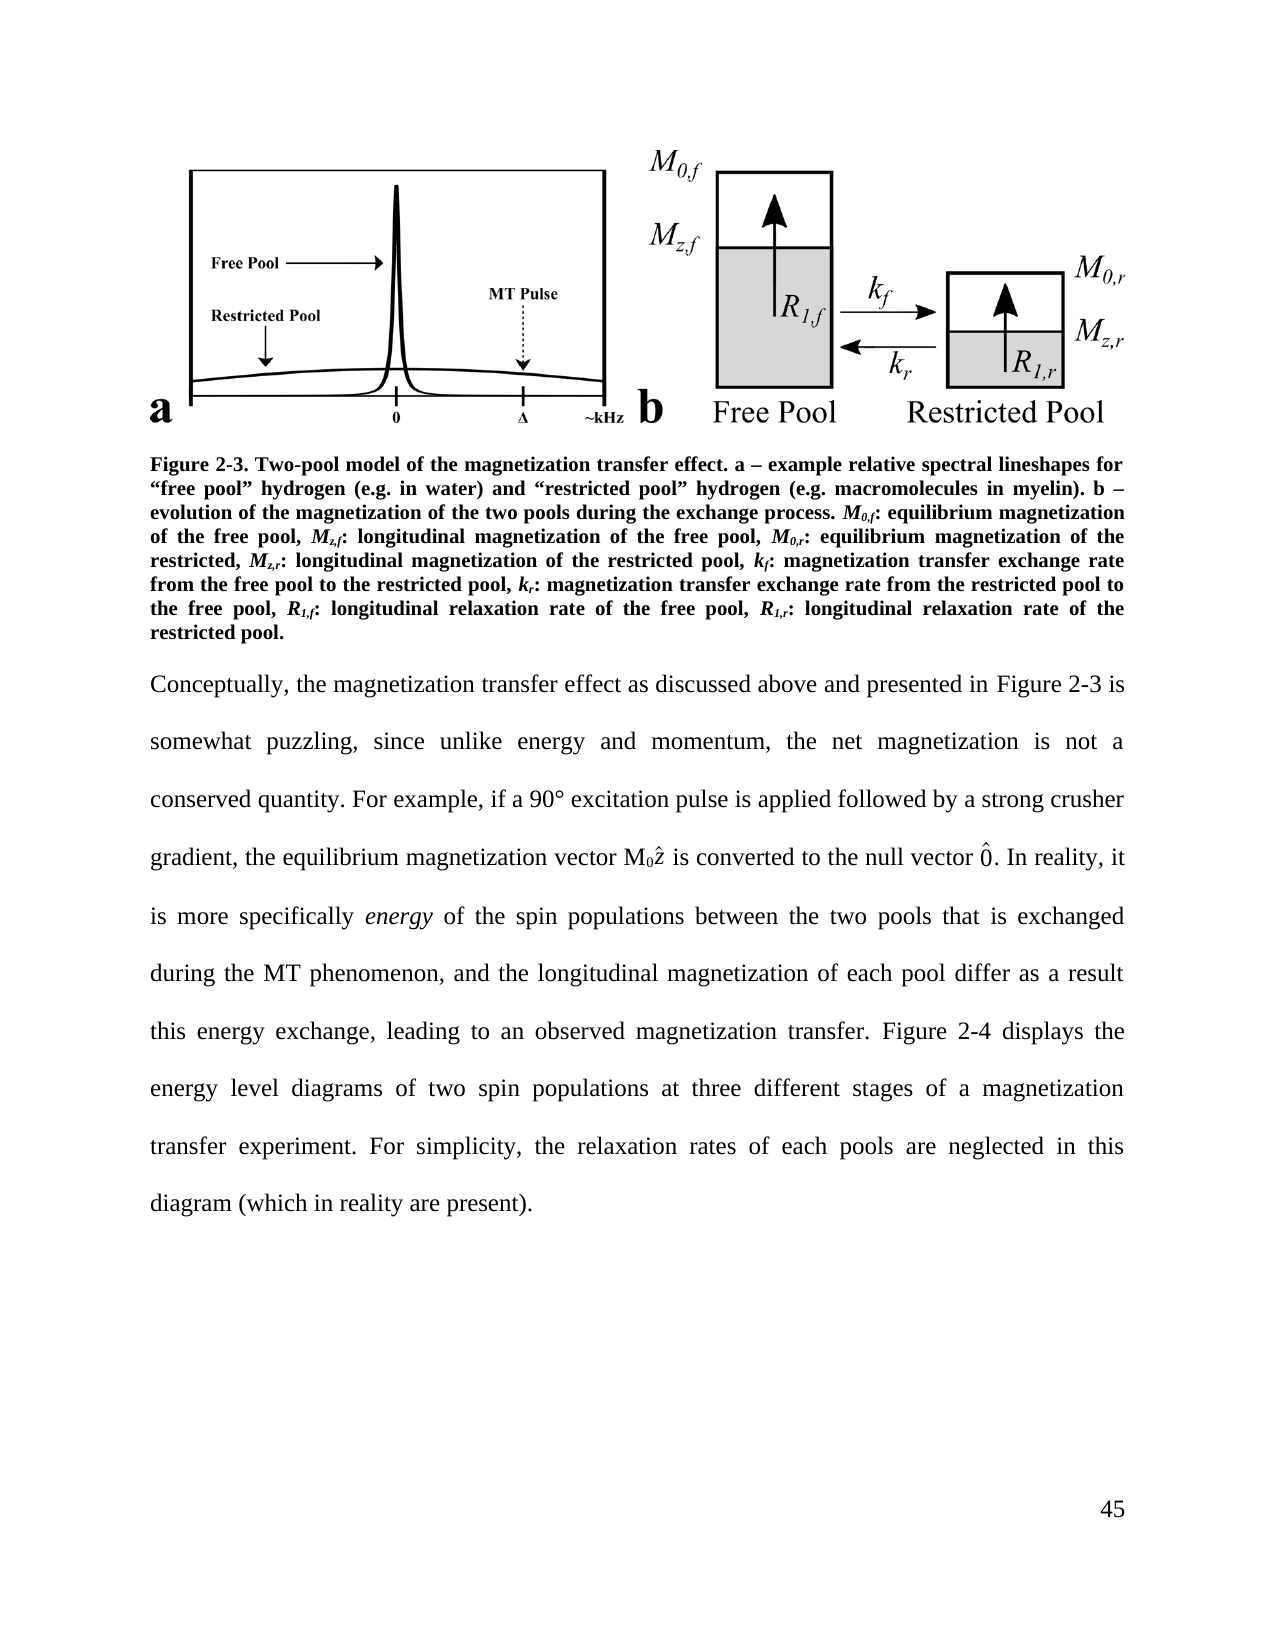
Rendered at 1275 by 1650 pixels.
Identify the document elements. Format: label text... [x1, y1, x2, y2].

text Conceptually, the magnetization transfer effect as discussed above and presented in Figure 2-3 is somewhat puzzling, since unlike energy and momentum, the net magnetization is not a conserved quantity. For example, if a 90° excitation pulse is applied followed by a strong crusher gradient, the equilibrium magnetization vector M0 is converted to the null vector . In reality, it is more specifically energy of the spin populations between the two pools that is exchanged during the MT phenomenon, and the longitudinal magnetization of each pool differ as a result this energy exchange, leading to an observed magnetization transfer. Figure 2-4 displays the energy level diagrams of two spin populations at three different stages of a magnetization transfer experiment. For simplicity, the relaxation rates of each pools are neglected in this diagram (which in reality are present). [150, 669, 1125, 1217]
picture [150, 150, 1125, 423]
